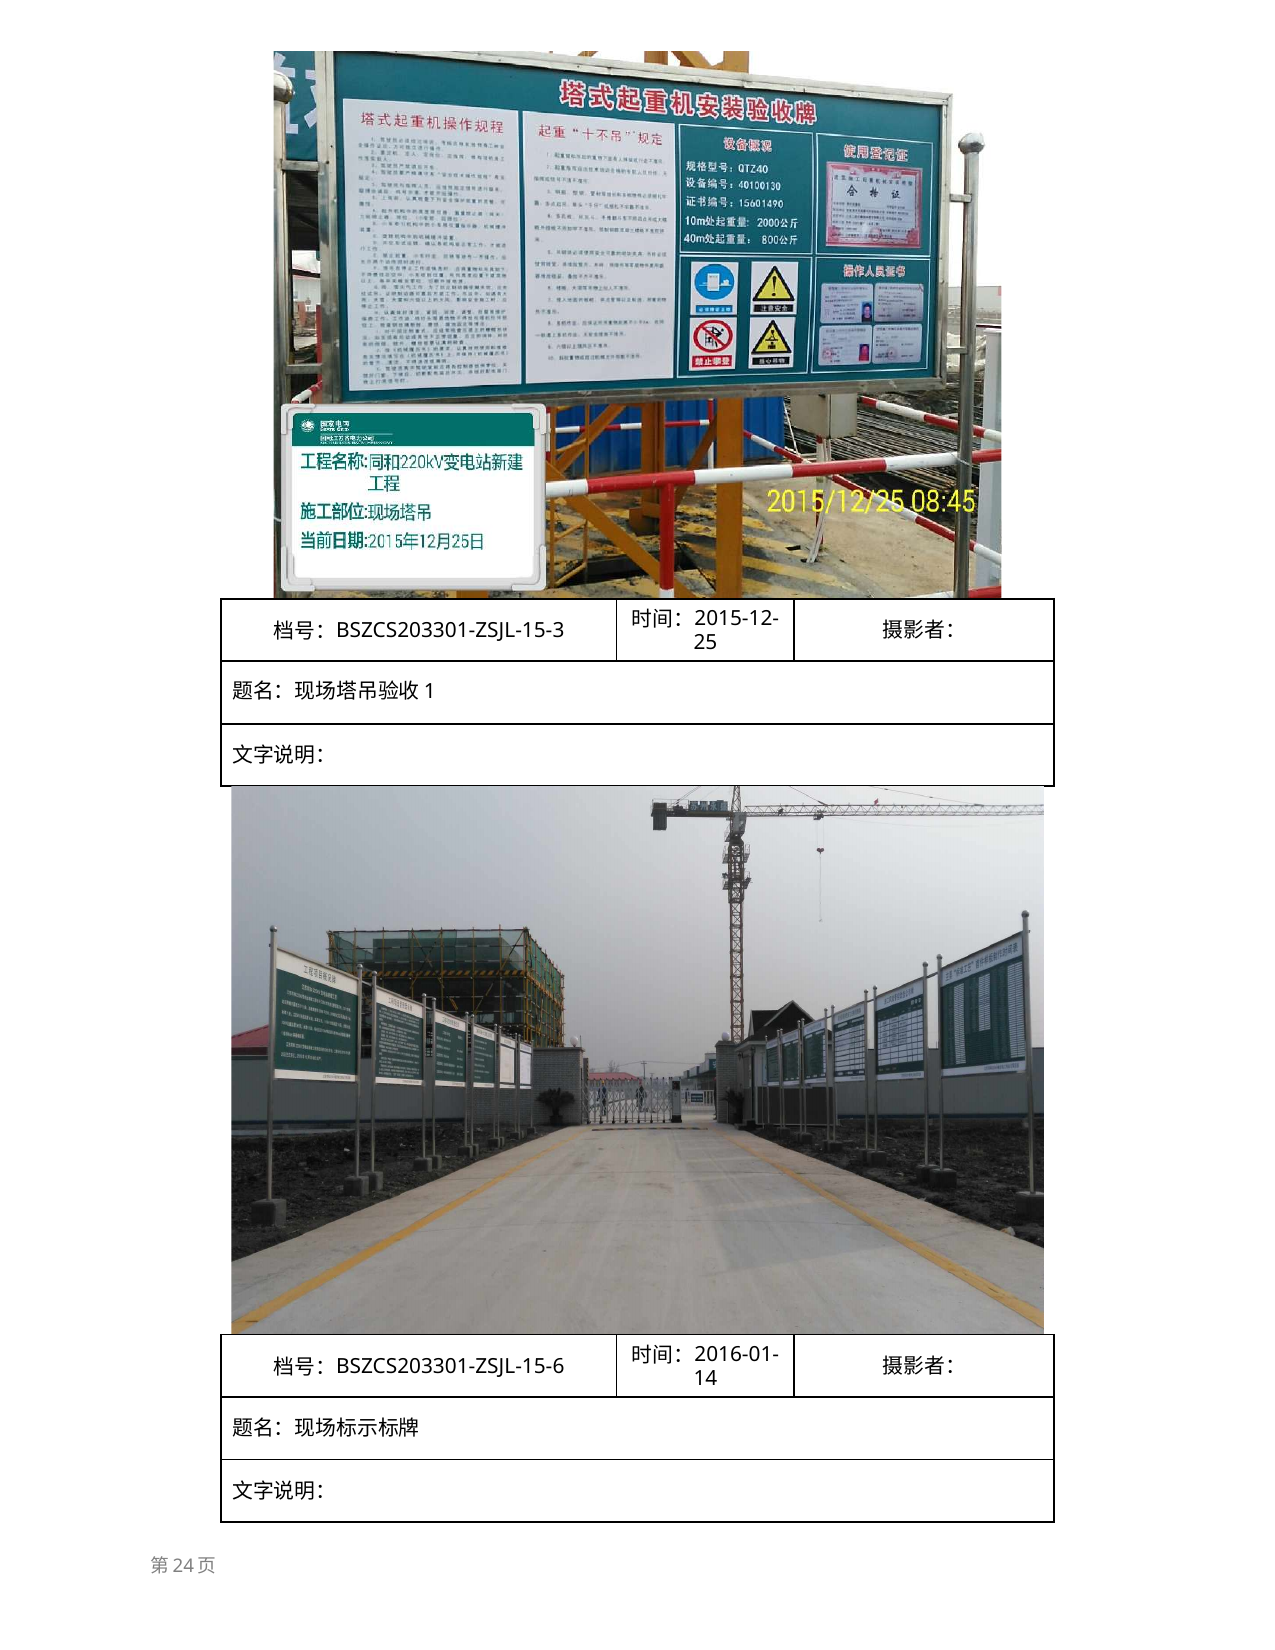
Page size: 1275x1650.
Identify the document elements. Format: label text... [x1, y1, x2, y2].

picture [273, 57, 1002, 604]
table_header 摄影者： [795, 1341, 1053, 1402]
table_header 时间：2015-12-25 [617, 606, 793, 666]
table_header 时间：2016-01-14 [617, 1341, 793, 1402]
table_cell 题名：现场标示标牌 [222, 1404, 1053, 1465]
table_cell 题名：现场塔吊验收1 [222, 668, 1053, 729]
table_header 档号：BSZCS203301-ZSJL-15-6 [222, 1341, 616, 1402]
table_header 摄影者： [795, 606, 1053, 666]
table_cell 文字说明： [222, 1466, 1053, 1527]
picture [231, 792, 1044, 1340]
table_header 档号：BSZCS203301-ZSJL-15-3 [222, 606, 616, 666]
table_cell 文字说明： [222, 731, 1053, 791]
